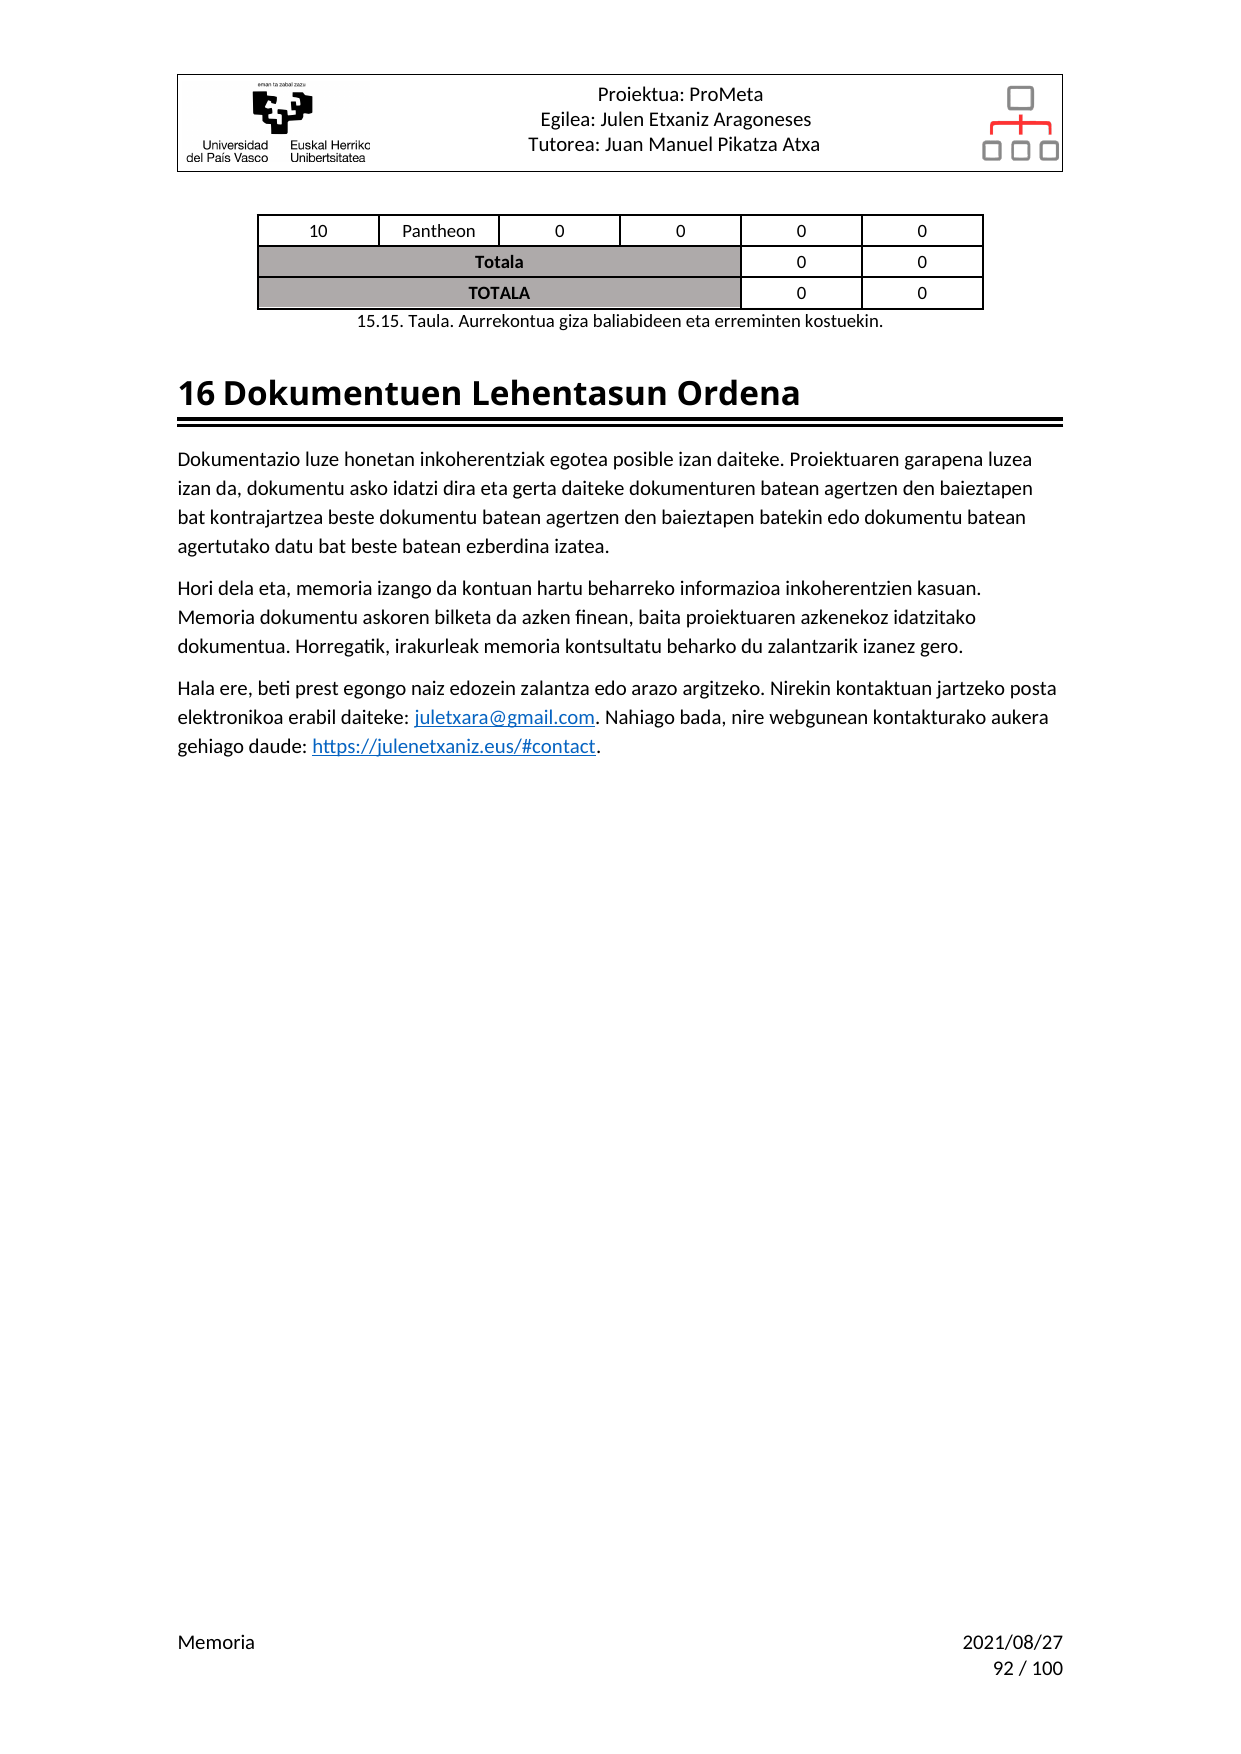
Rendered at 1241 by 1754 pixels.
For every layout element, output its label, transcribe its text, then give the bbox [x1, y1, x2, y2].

picture [182, 81, 370, 162]
subtitle Dokumentuen Lehentasun Ordena [177, 370, 1063, 417]
table_cell TOTALA [259, 278, 740, 307]
text Hori dela eta, memoria izango da kontuan hartu beharreko informazioa inkoherentzien kasuan. Memoria dokumentu askoren bilketa da azken finean, baita proiektuaren azkenekoz idatzitako dokumentua. Horregatik, irakurleak memoria kontsultatu beharko du zalantzarik izanez gero. [177, 575, 1063, 659]
table_cell Totala [259, 247, 740, 276]
table_cell 0 [742, 216, 861, 245]
table_cell 0 [500, 216, 619, 245]
table_cell 0 [863, 216, 982, 245]
table_cell 0 [863, 247, 982, 276]
table_cell 10 [259, 216, 378, 245]
text Dokumentazio luze honetan inkoherentziak egotea posible izan daiteke. Proiektuaren garapena luzea izan da, dokumentu asko idatzi dira eta gerta daiteke dokumenturen batean agertzen den baieztapen bat kontrajartzea beste dokumentu batean agertzen den baieztapen batekin edo dokumentu batean agertutako datu bat beste batean ezberdina izatea. [177, 446, 1063, 559]
picture [978, 80, 1060, 162]
table_cell 0 [863, 278, 982, 307]
table_cell 0 [742, 278, 861, 307]
table_cell Pantheon [380, 216, 498, 245]
table_cell 0 [742, 247, 861, 276]
text Hala ere, beti prest egongo naiz edozein zalantza edo arazo argitzeko. Nirekin kontaktuan jartzeko posta elektronikoa erabil daiteke: juletxara@gmail.com. Nahiago bada, nire webgunean kontakturako aukera gehiago daude: https://julenetxaniz.eus/#contact. [177, 675, 1063, 759]
table_cell 0 [621, 216, 740, 245]
